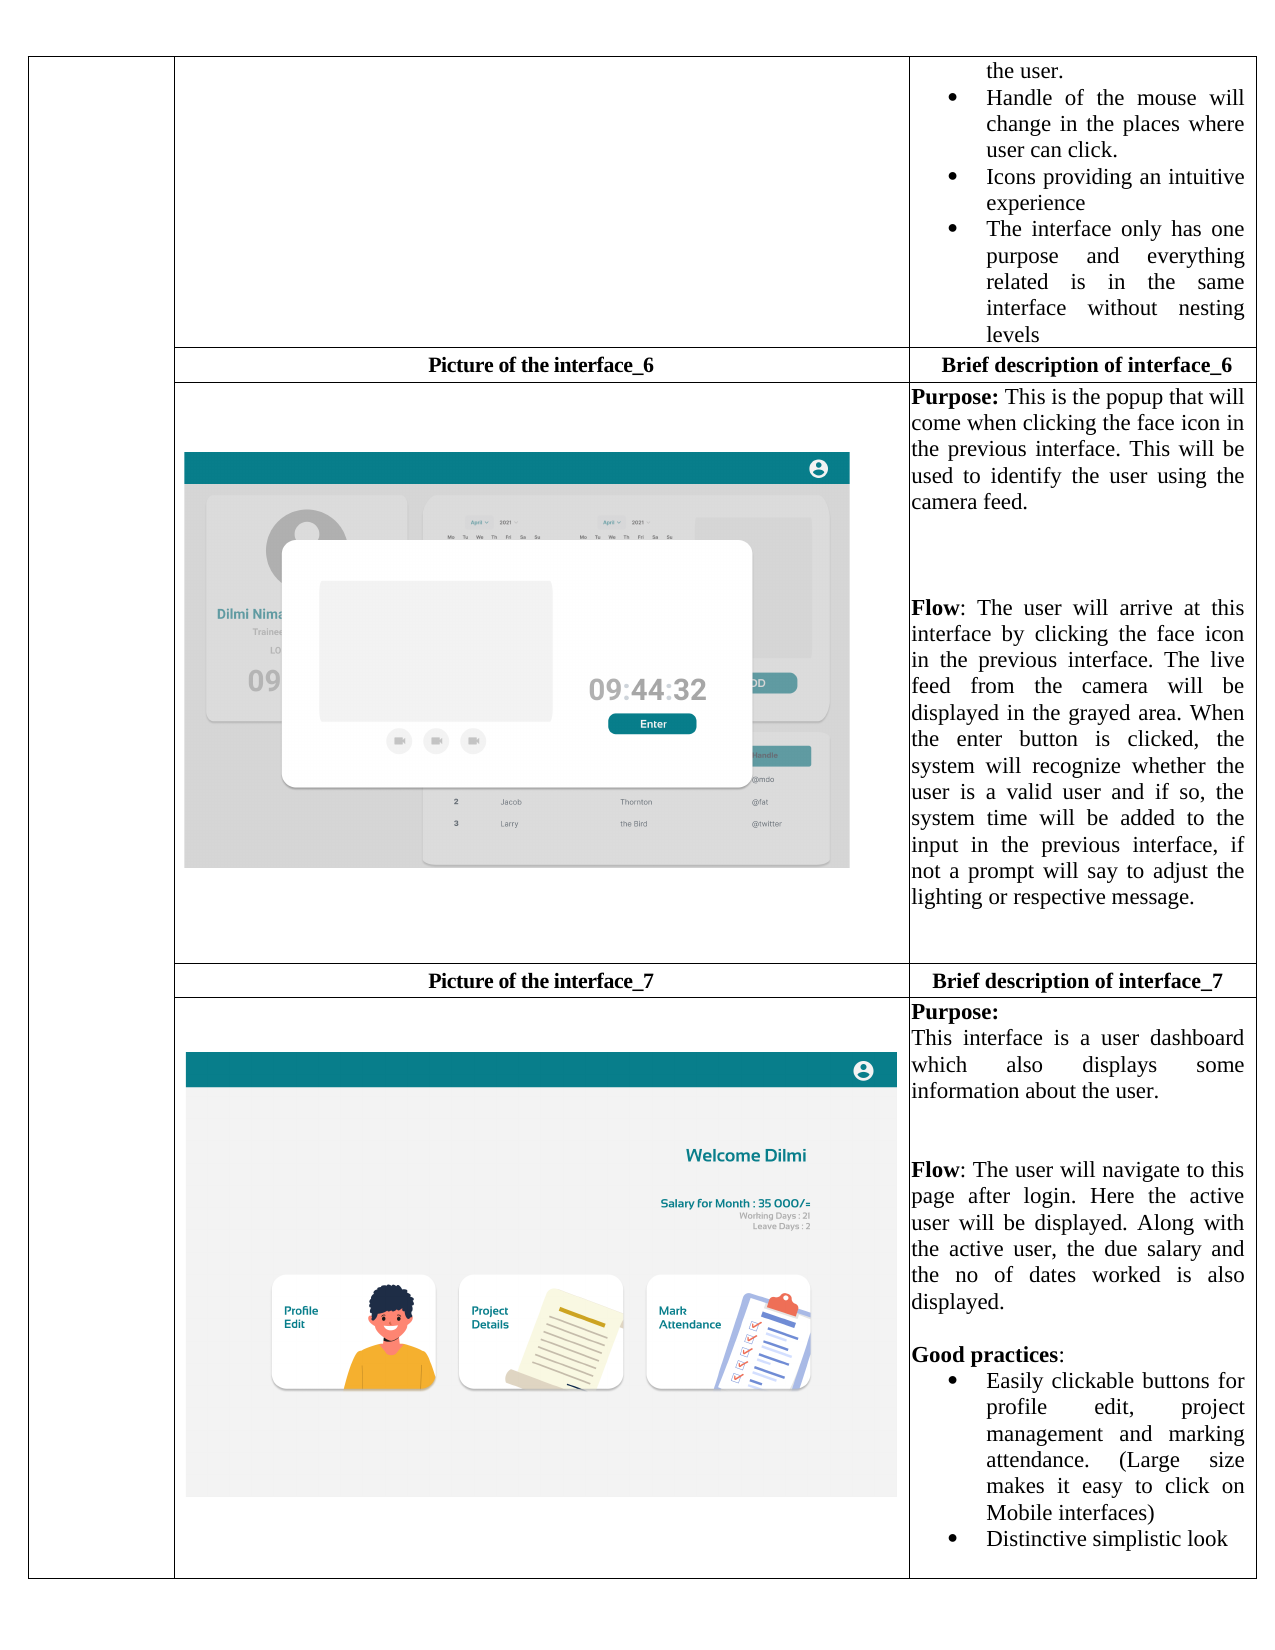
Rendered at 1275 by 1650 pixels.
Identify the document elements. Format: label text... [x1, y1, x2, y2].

table_cell [175, 998, 909, 1578]
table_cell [910, 57, 1256, 347]
table_cell Purpose: This is the popup that will come when clicking the face icon in the previous interface. This will be used to identify the user using the camera feed. Flow: The user will arrive at this interface by clicking the face icon in the previous interface. The live feed from the camera will be displayed in the grayed area. When the enter button is clicked, the system will recognize whether the user is a valid user and if so, the system time will be added to the input in the previous interface, if not a prompt will say to adjust the lighting or respective message. [910, 383, 1256, 962]
table_cell Picture of the interface_6 [175, 348, 909, 382]
table_cell Brief description of interface_7 [910, 964, 1256, 997]
picture [184, 452, 850, 868]
table_cell Brief description of interface_6 [910, 348, 1256, 382]
picture [185, 1052, 897, 1497]
table_cell Picture of the interface_7 [175, 964, 909, 997]
table_cell [175, 57, 909, 347]
table_cell Purpose: This interface is a user dashboard which also displays some information about the user. Flow: The user will navigate to this page after login. Here the active user will be displayed. Along with the active user, the due salary and the no of dates worked is also displayed. Good practices: Easily clickable buttons for profile edit, project management and marking attendance. (Large size makes it easy to click on Mobile interfaces) Distinctive simplistic look [910, 998, 1256, 1578]
table_cell [175, 383, 909, 962]
